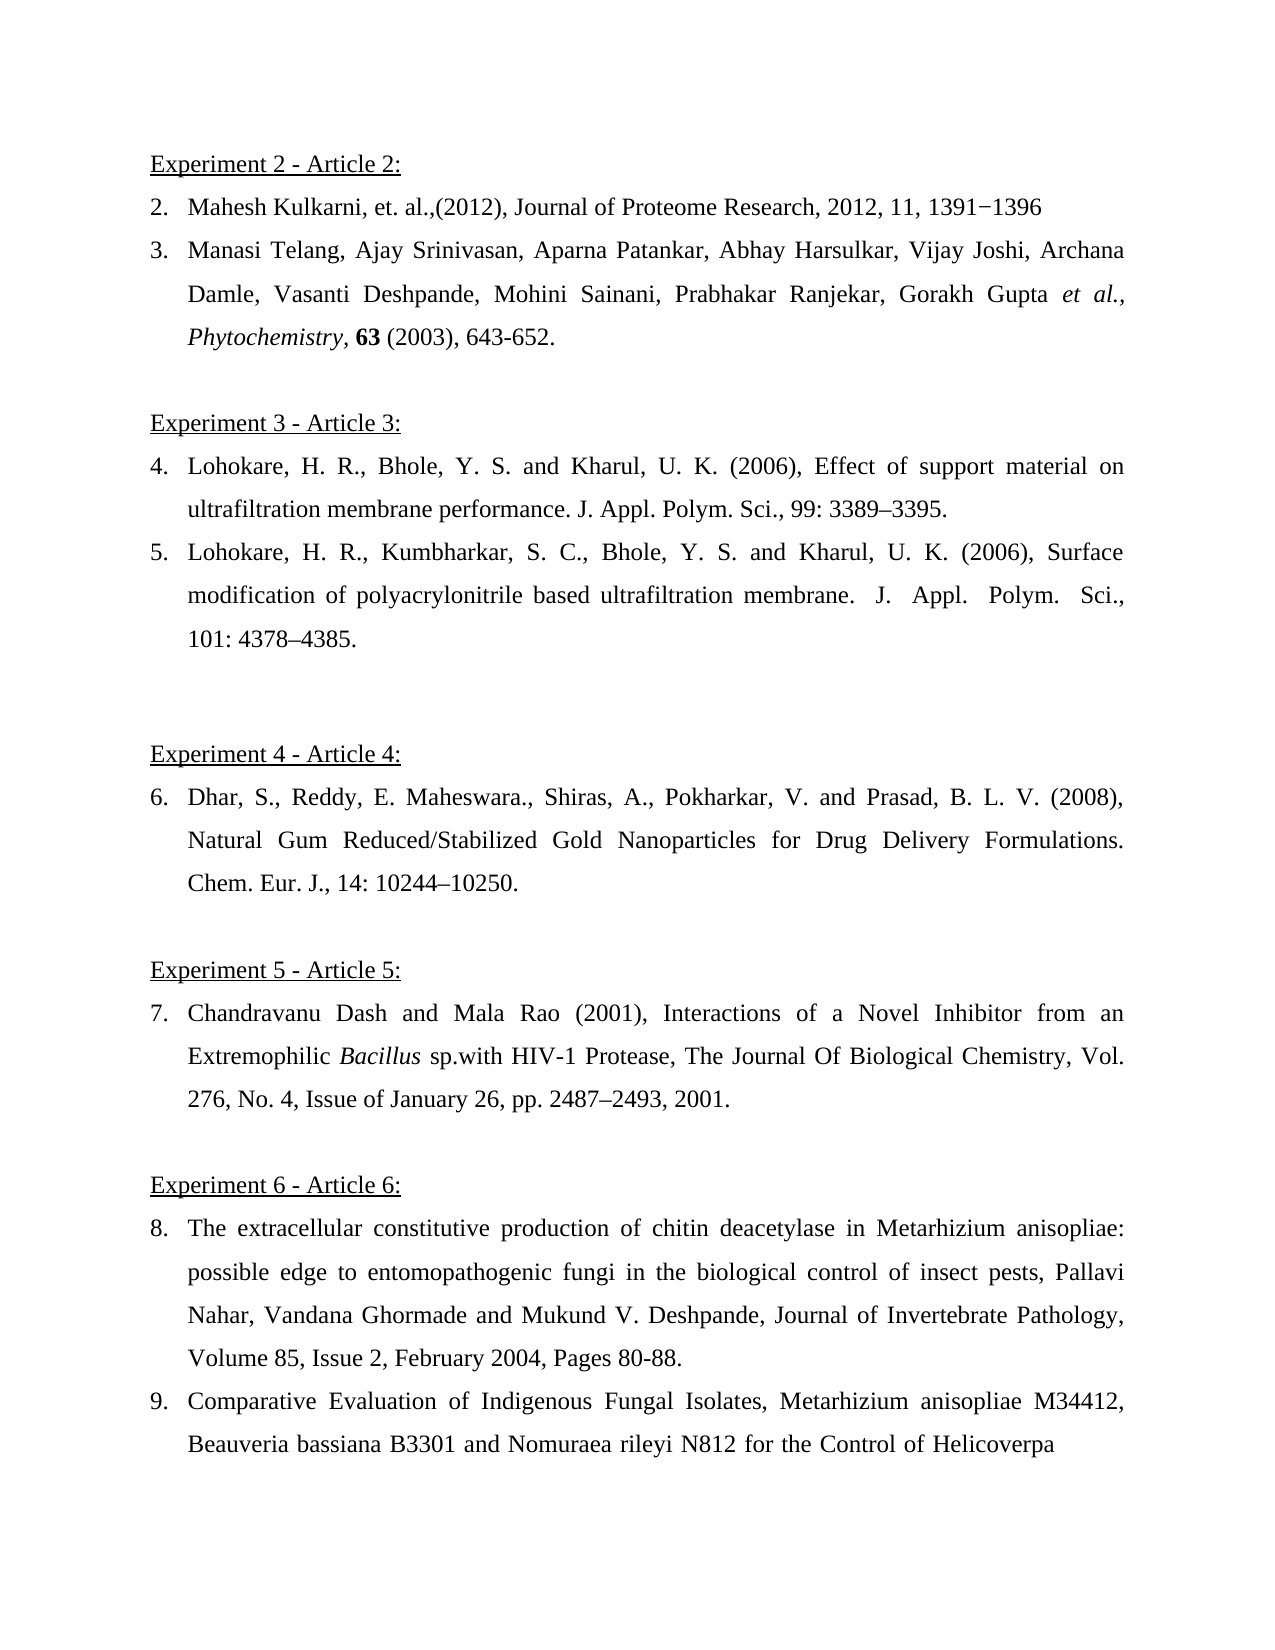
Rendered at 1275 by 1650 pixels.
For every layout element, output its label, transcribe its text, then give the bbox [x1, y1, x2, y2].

list Dhar, S., Reddy, E. Maheswara., Shiras, A., Pokharkar, V. and Prasad, B. L. V. (2008), Natural Gum Reduced/Stabilized Gold Nanoparticles for Drug Delivery Formulations. Chem. Eur. J., 14: 10244–10250. [150, 782, 1125, 897]
text Experiment 6 - Article 6: [150, 1170, 1148, 1199]
list The extracellular constitutive production of chitin deacetylase in Metarhizium anisopliae: possible edge to entomopathogenic fungi in the biological control of insect pests, Pallavi Nahar, Vandana Ghormade and Mukund V. Deshpande, Journal of Invertebrate Pathology, Volume 85, Issue 2, February 2004, Pages 80-88. [150, 1213, 1125, 1372]
list Manasi Telang, Ajay Srinivasan, Aparna Patankar, Abhay Harsulkar, Vijay Joshi, Archana Damle, Vasanti Deshpande, Mohini Sainani, Prabhakar Ranjekar, Gorakh Gupta et al., Phytochemistry, 63 (2003), 643-652. [150, 236, 1125, 351]
text Experiment 3 - Article 3: [150, 408, 1148, 437]
text Experiment 5 - Article 5: [150, 955, 1148, 983]
list Comparative Evaluation of Indigenous Fungal Isolates, Metarhizium anisopliae M34412, Beauveria bassiana B3301 and Nomuraea rileyi N812 for the Control of Helicoverpa [150, 1386, 1125, 1458]
text Experiment 2 - Article 2: [150, 149, 1148, 178]
list Chandravanu Dash and Mala Rao (2001), Interactions of a Novel Inhibitor from an Extremophilic Bacillus sp.with HIV-1 Protease, The Journal Of Biological Chemistry, Vol. 276, No. 4, Issue of January 26, pp. 2487–2493, 2001. [150, 998, 1125, 1113]
list Mahesh Kulkarni, et. al.,(2012), Journal of Proteome Research, 2012, 11, 1391−1396 [150, 192, 1148, 221]
list Lohokare, H. R., Bhole, Y. S. and Kharul, U. K. (2006), Effect of support material on ultrafiltration membrane performance. J. Appl. Polym. Sci., 99: 3389–3395. [150, 451, 1126, 523]
text Experiment 4 - Article 4: [150, 739, 1148, 768]
list Lohokare, H. R., Kumbharkar, S. C., Bhole, Y. S. and Kharul, U. K. (2006), Surface modification of polyacrylonitrile based ultrafiltration membrane. J. Appl. Polym. Sci., 101: 4378–4385. [150, 537, 1126, 652]
